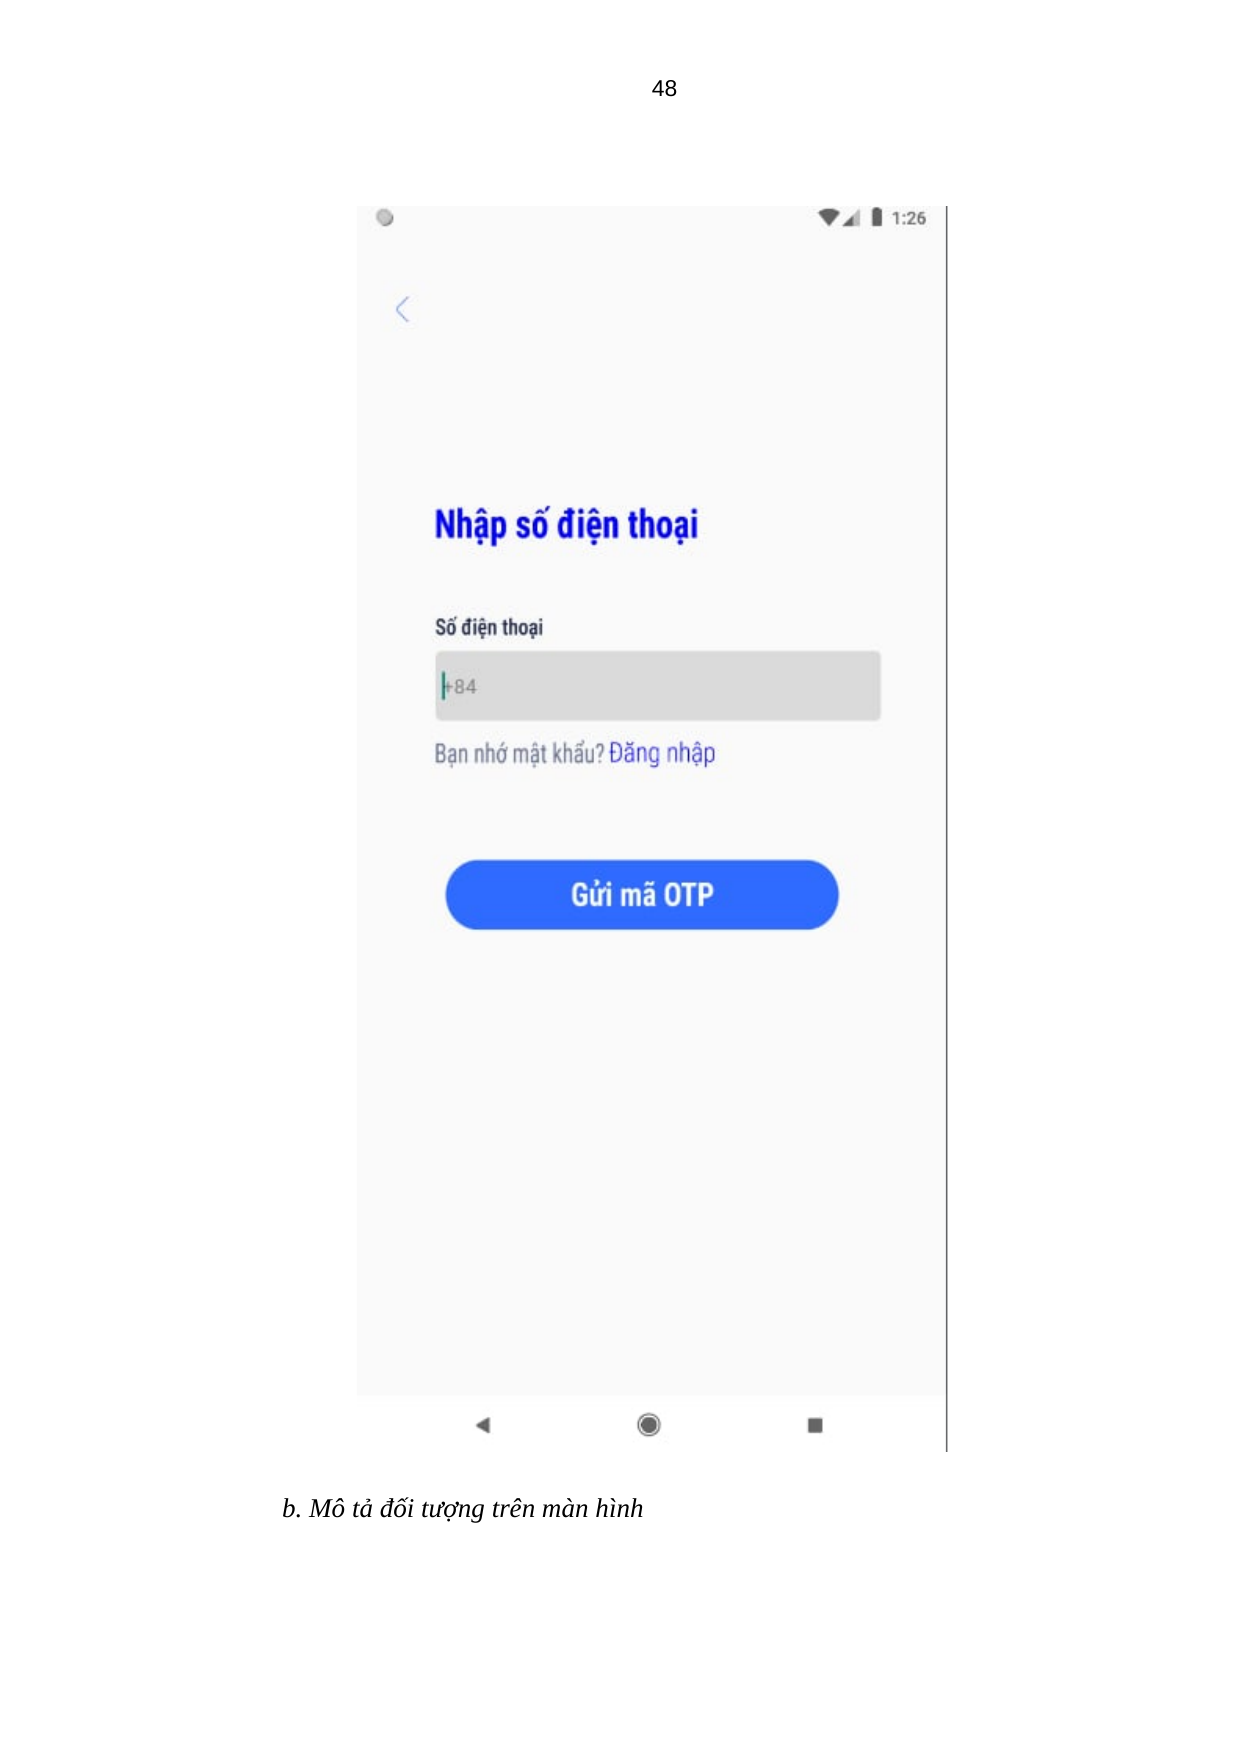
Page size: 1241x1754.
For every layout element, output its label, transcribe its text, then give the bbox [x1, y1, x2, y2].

picture [356, 206, 948, 1452]
